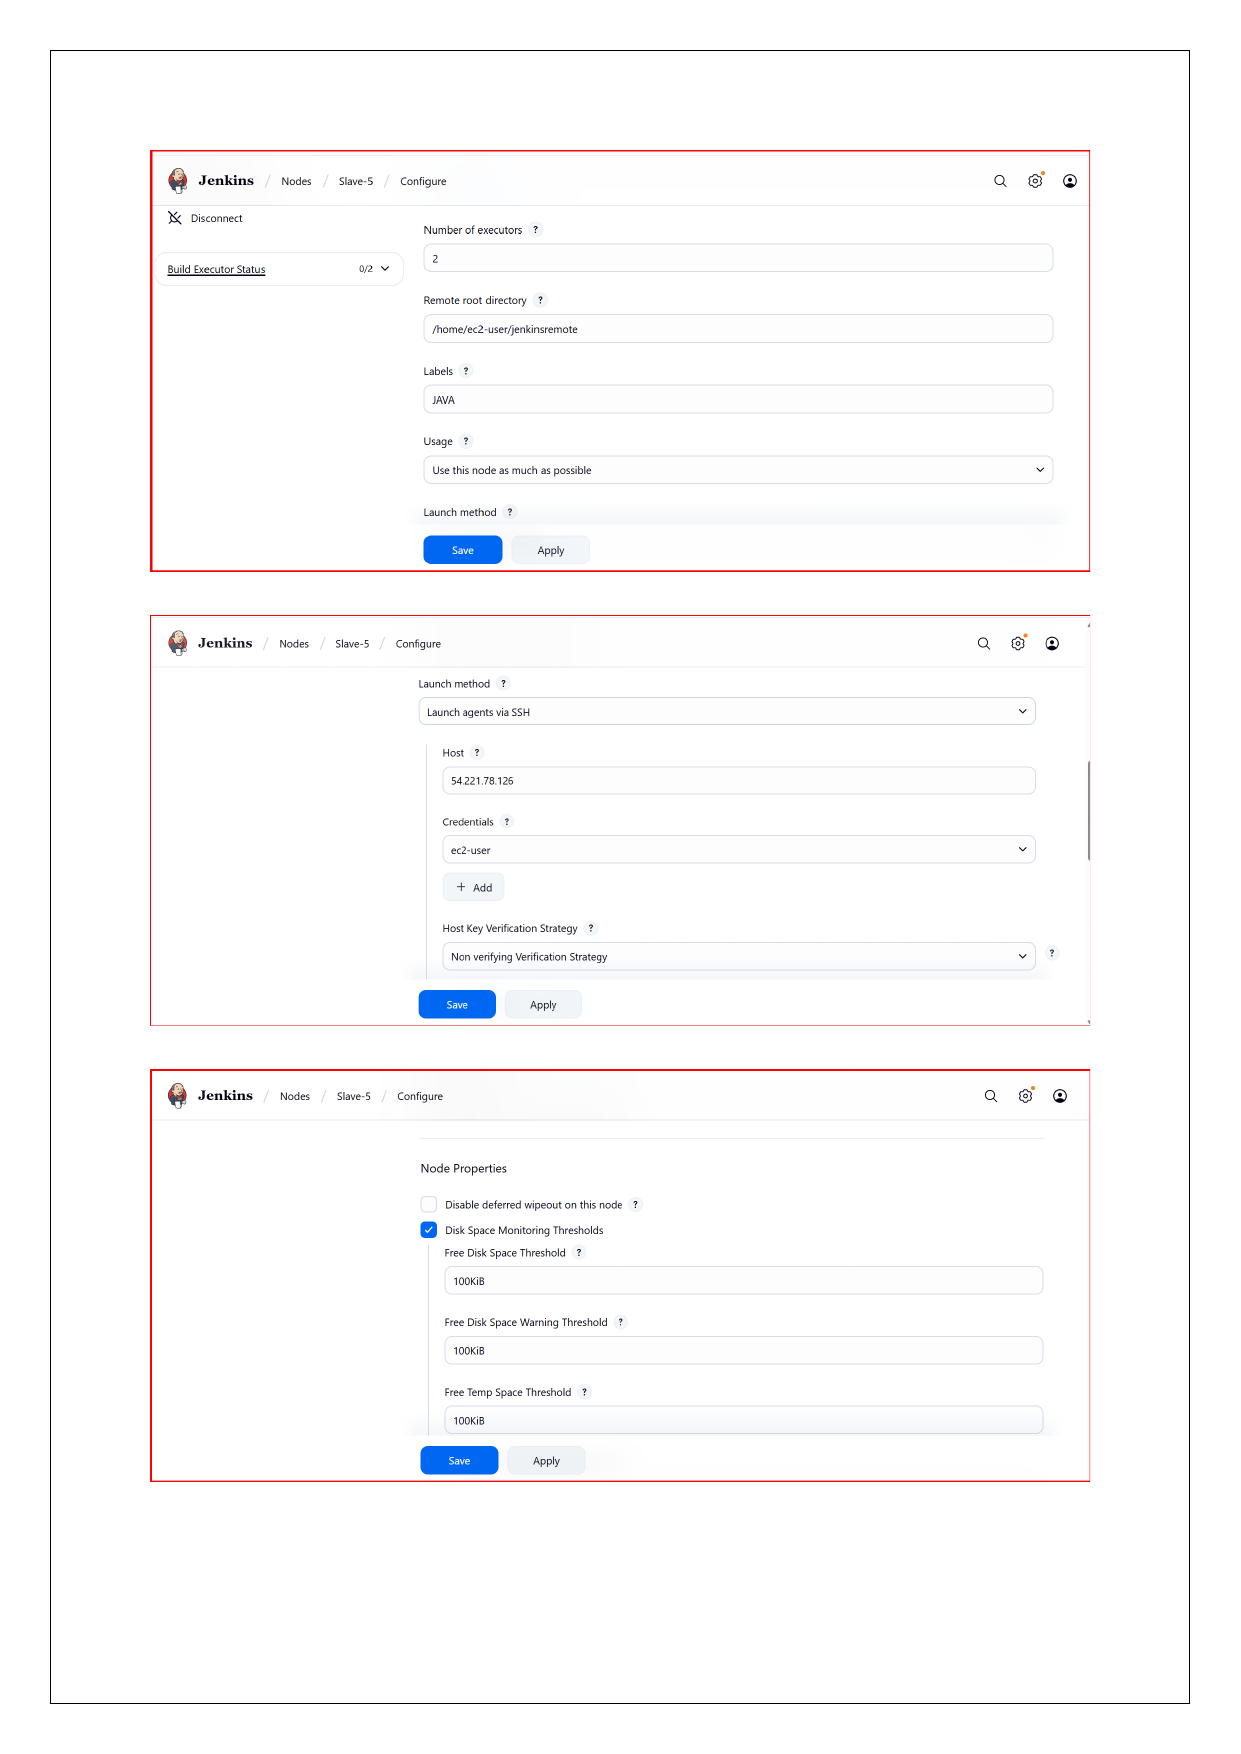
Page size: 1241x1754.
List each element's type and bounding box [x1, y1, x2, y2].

picture [150, 150, 1091, 572]
picture [150, 1069, 1091, 1482]
picture [150, 615, 1091, 1026]
